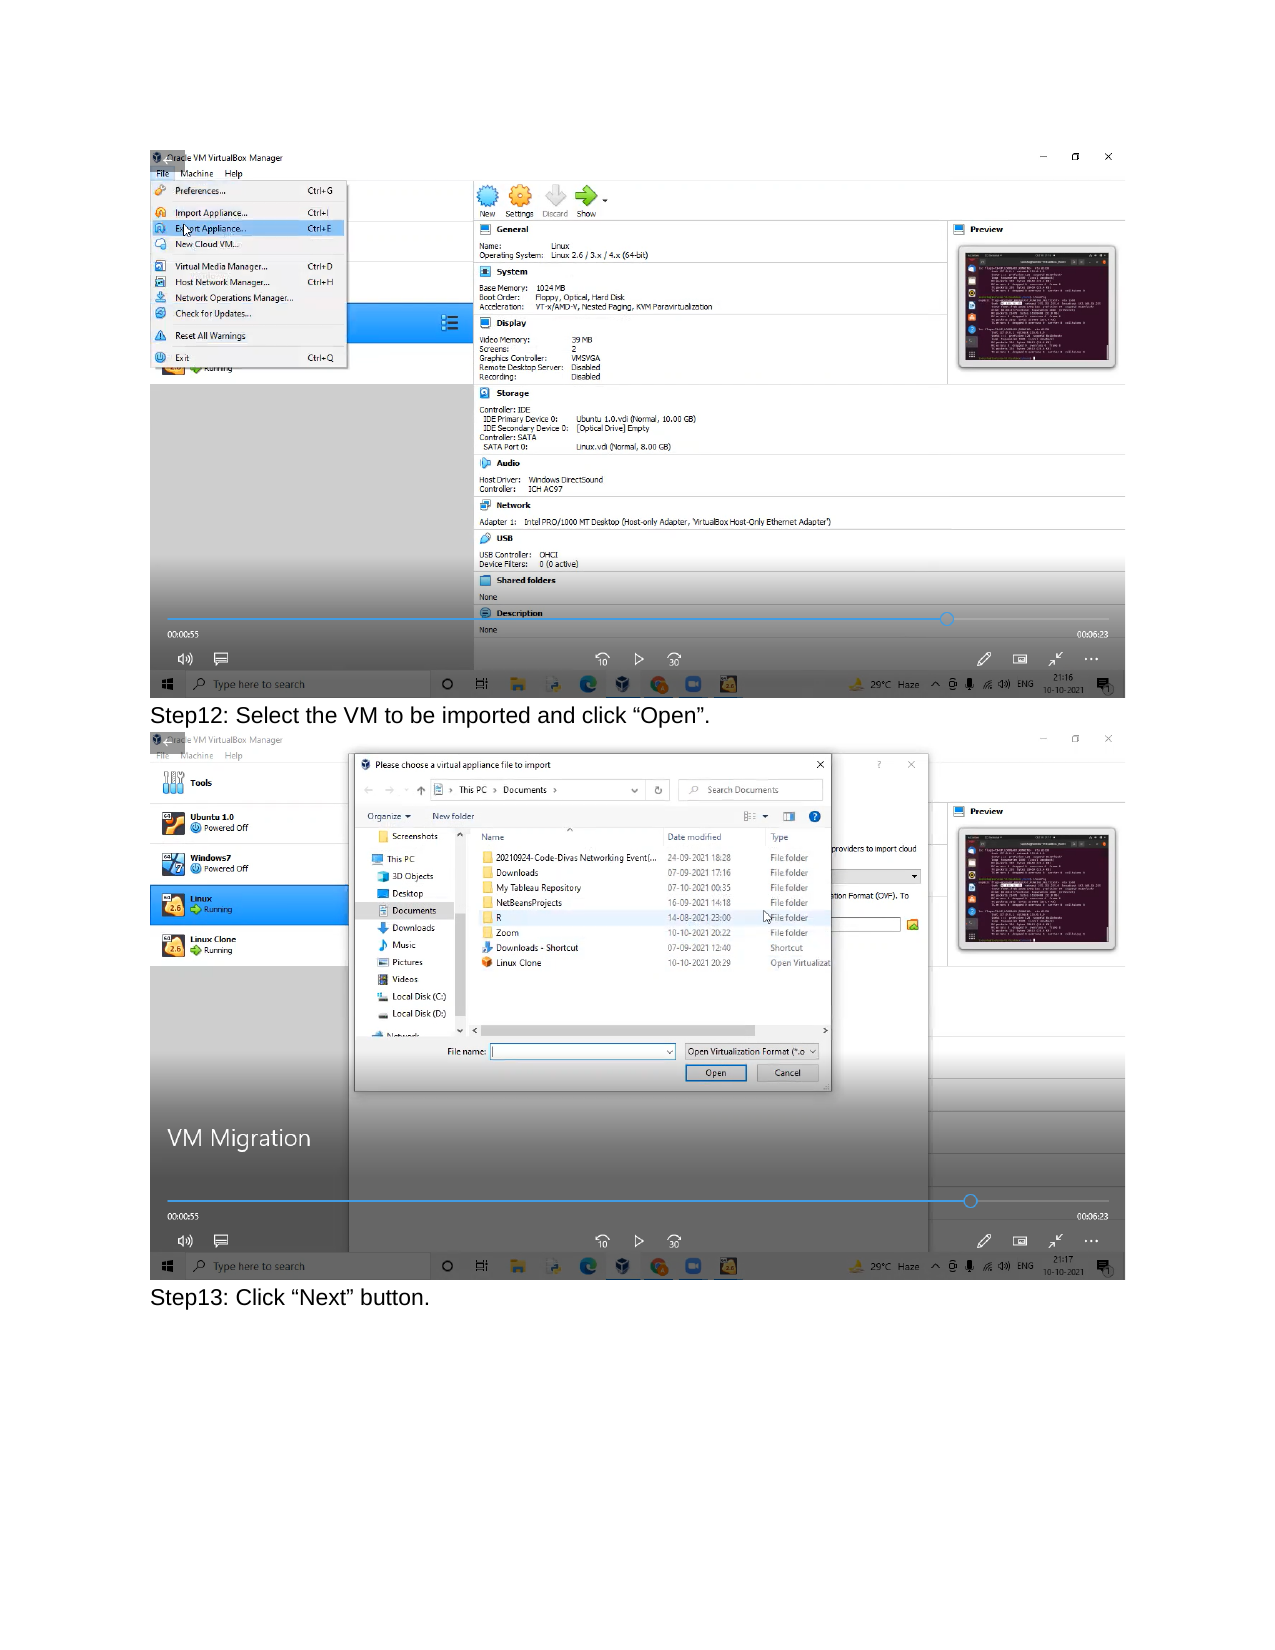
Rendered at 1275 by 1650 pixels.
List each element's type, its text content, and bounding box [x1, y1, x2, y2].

text Step13: Click “Next” button. [150, 1284, 1125, 1310]
text Step12: Select the VM to be imported and click “Open”. [150, 702, 1125, 728]
picture [150, 150, 1125, 698]
picture [150, 732, 1125, 1280]
